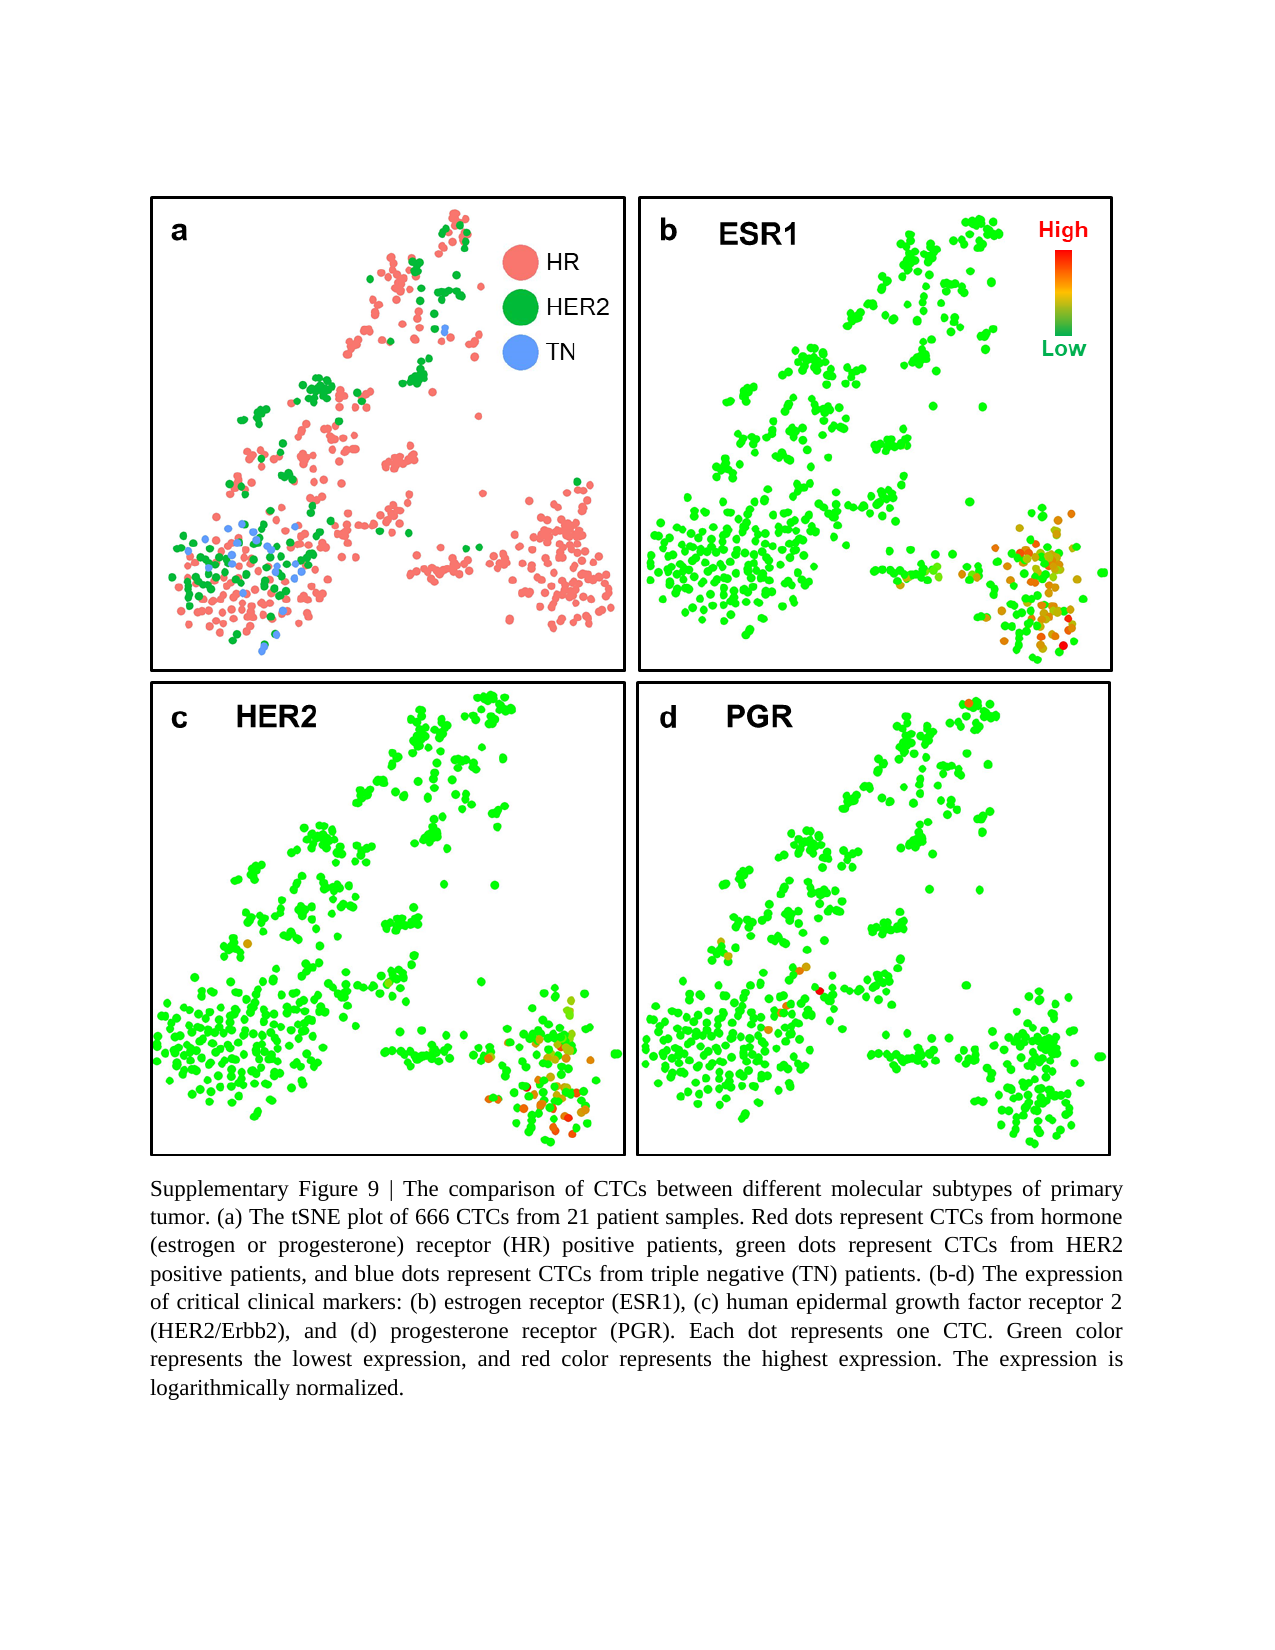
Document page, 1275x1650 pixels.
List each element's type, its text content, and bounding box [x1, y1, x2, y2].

picture [150, 196, 1125, 1156]
text Supplementary Figure 9 | The comparison of CTCs between different molecular subtypes of primary tumor. (a) The tSNE plot of 666 CTCs from 21 patient samples. Red dots represent CTCs from hormone (estrogen or progesterone) receptor (HR) positive patients, green dots represent CTCs from HER2 positive patients, and blue dots represent CTCs from triple negative (TN) patients. (b-d) The expression of critical clinical markers: (b) estrogen receptor (ESR1), (c) human epidermal growth factor receptor 2 (HER2/Erbb2), and (d) progesterone receptor (PGR). Each dot represents one CTC. Green color represents the lowest expression, and red color represents the highest expression. The expression is logarithmically normalized. [150, 1175, 1125, 1400]
